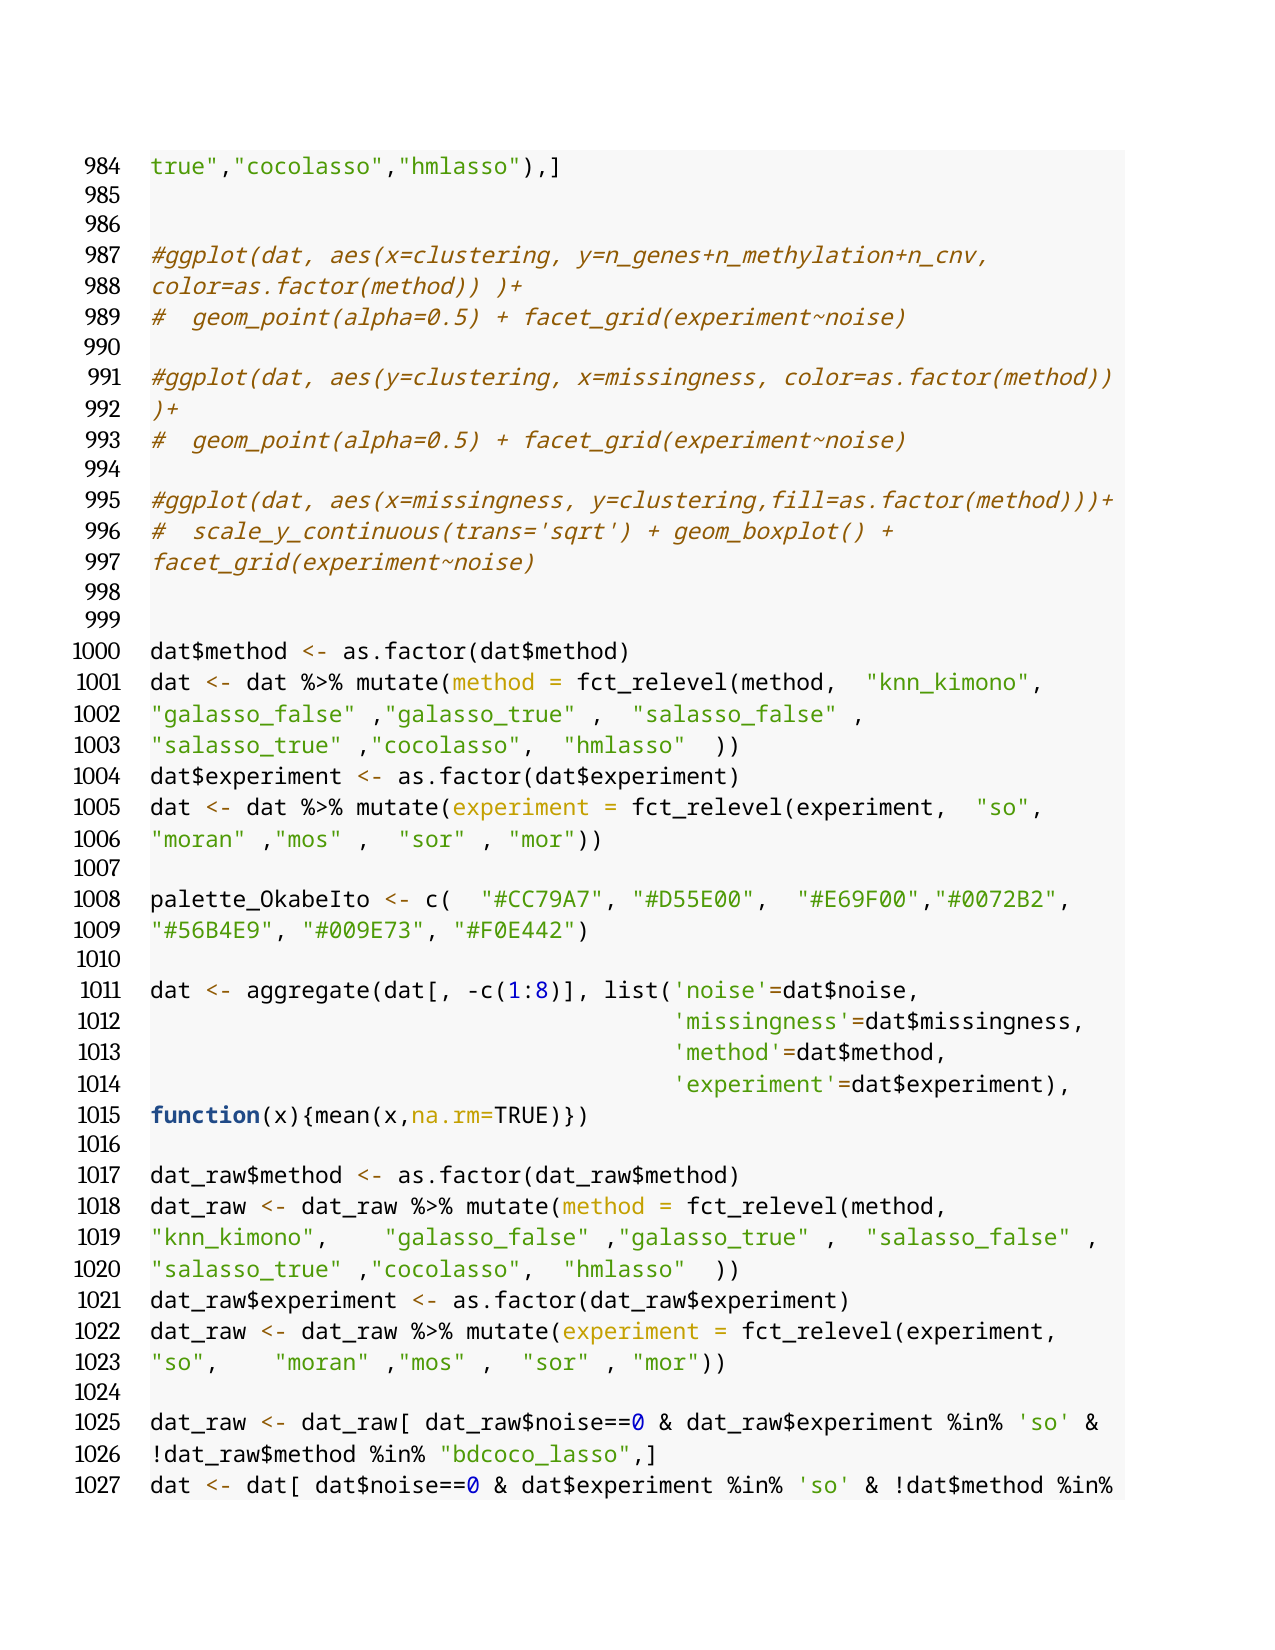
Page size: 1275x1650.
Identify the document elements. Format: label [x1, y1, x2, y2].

text [150, 150, 1125, 1500]
